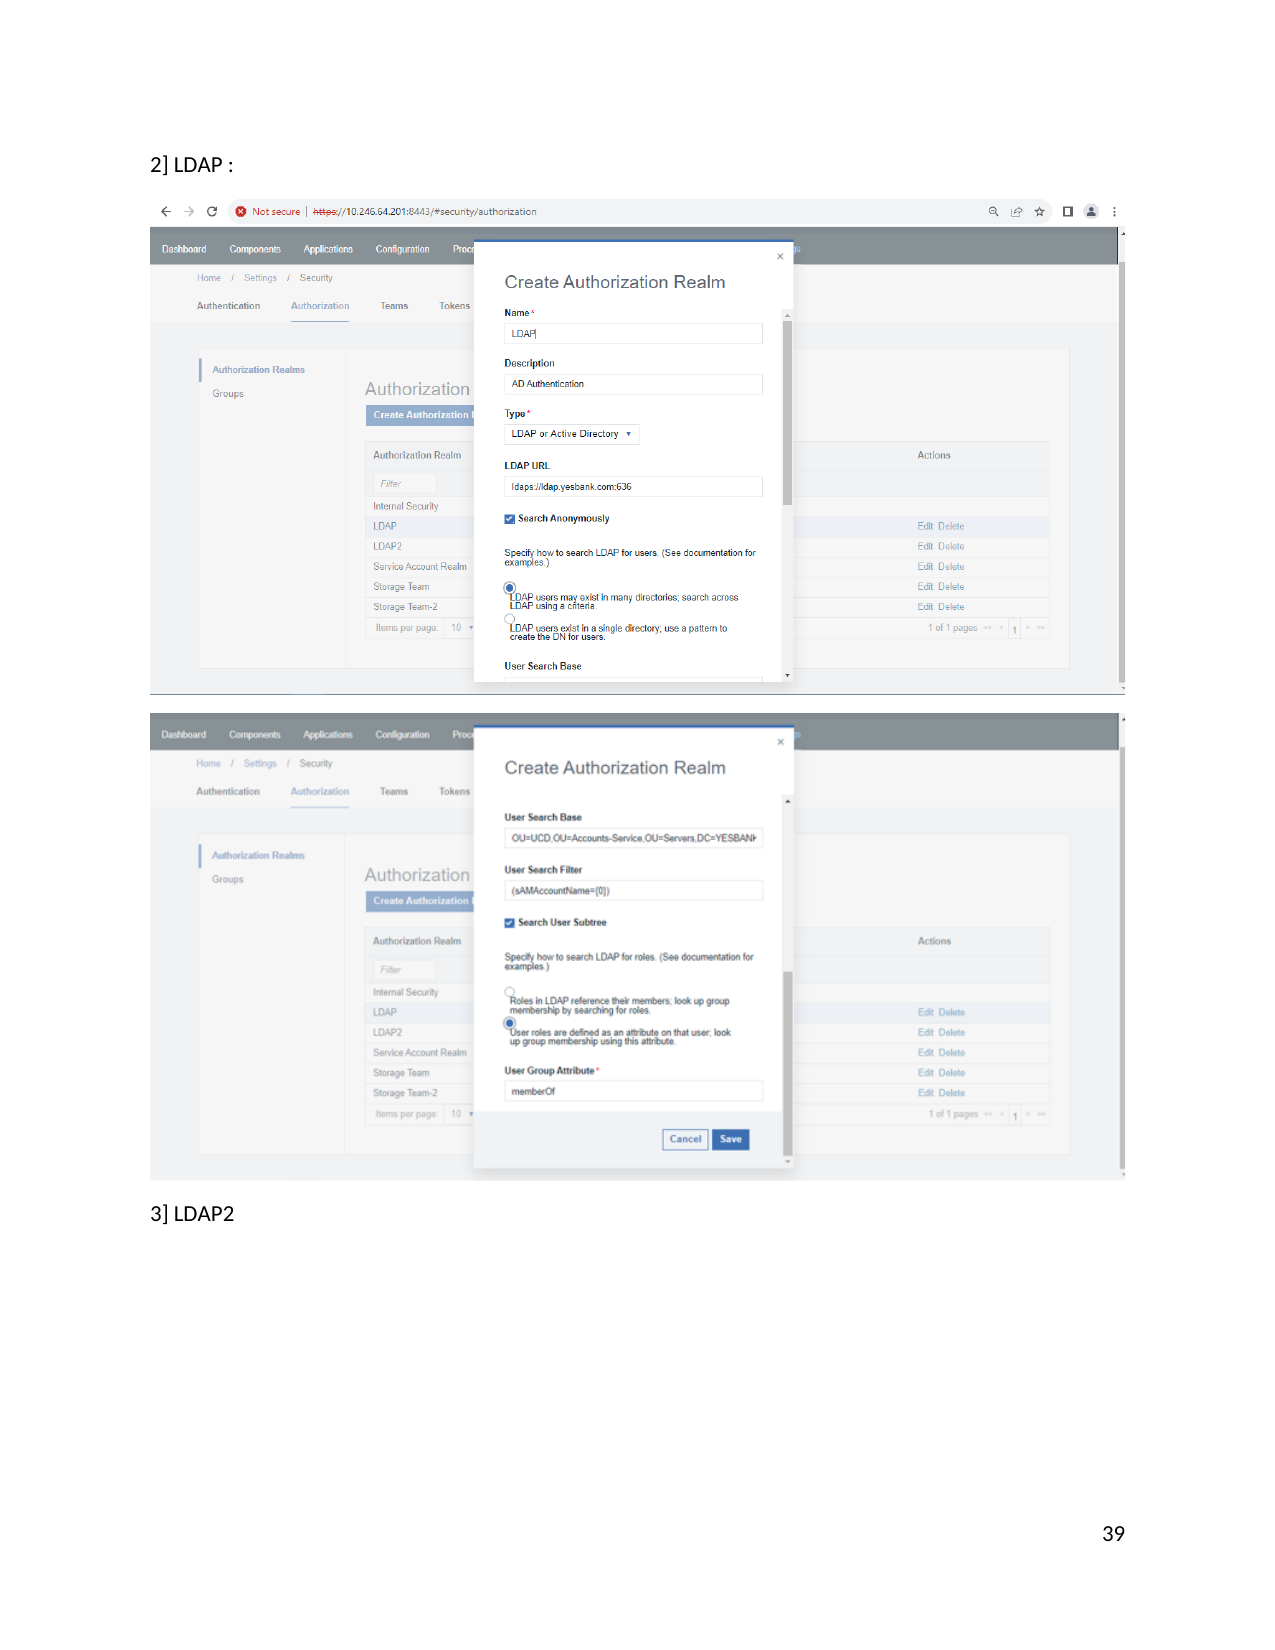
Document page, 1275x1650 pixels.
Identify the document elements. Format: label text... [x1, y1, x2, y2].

picture [150, 713, 1125, 1181]
picture [150, 196, 1125, 695]
text 2] LDAP : [150, 150, 1125, 178]
text 3] LDAP2 [150, 1199, 1125, 1227]
